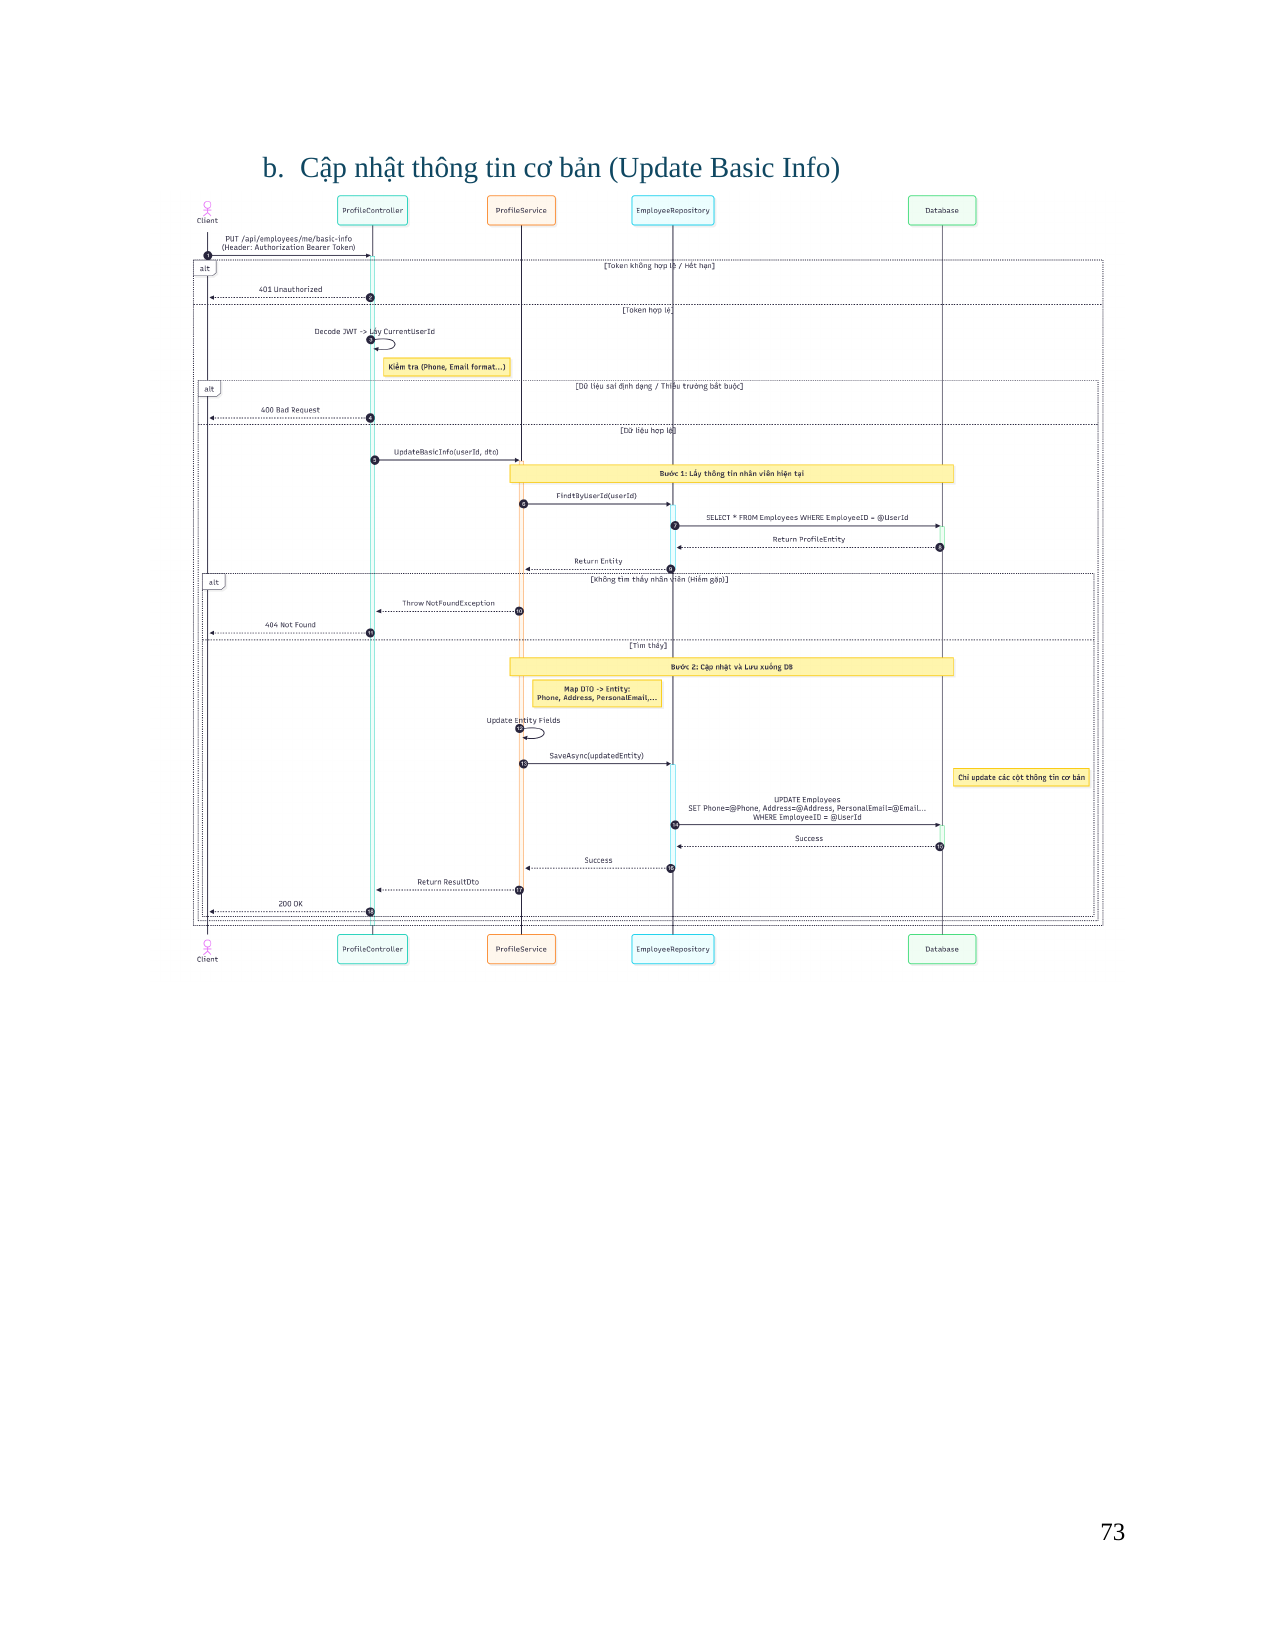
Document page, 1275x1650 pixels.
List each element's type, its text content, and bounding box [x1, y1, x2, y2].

picture [150, 191, 1125, 982]
subtitle Cập nhật thông tin cơ bản (Update Basic Info) [262, 150, 1125, 183]
